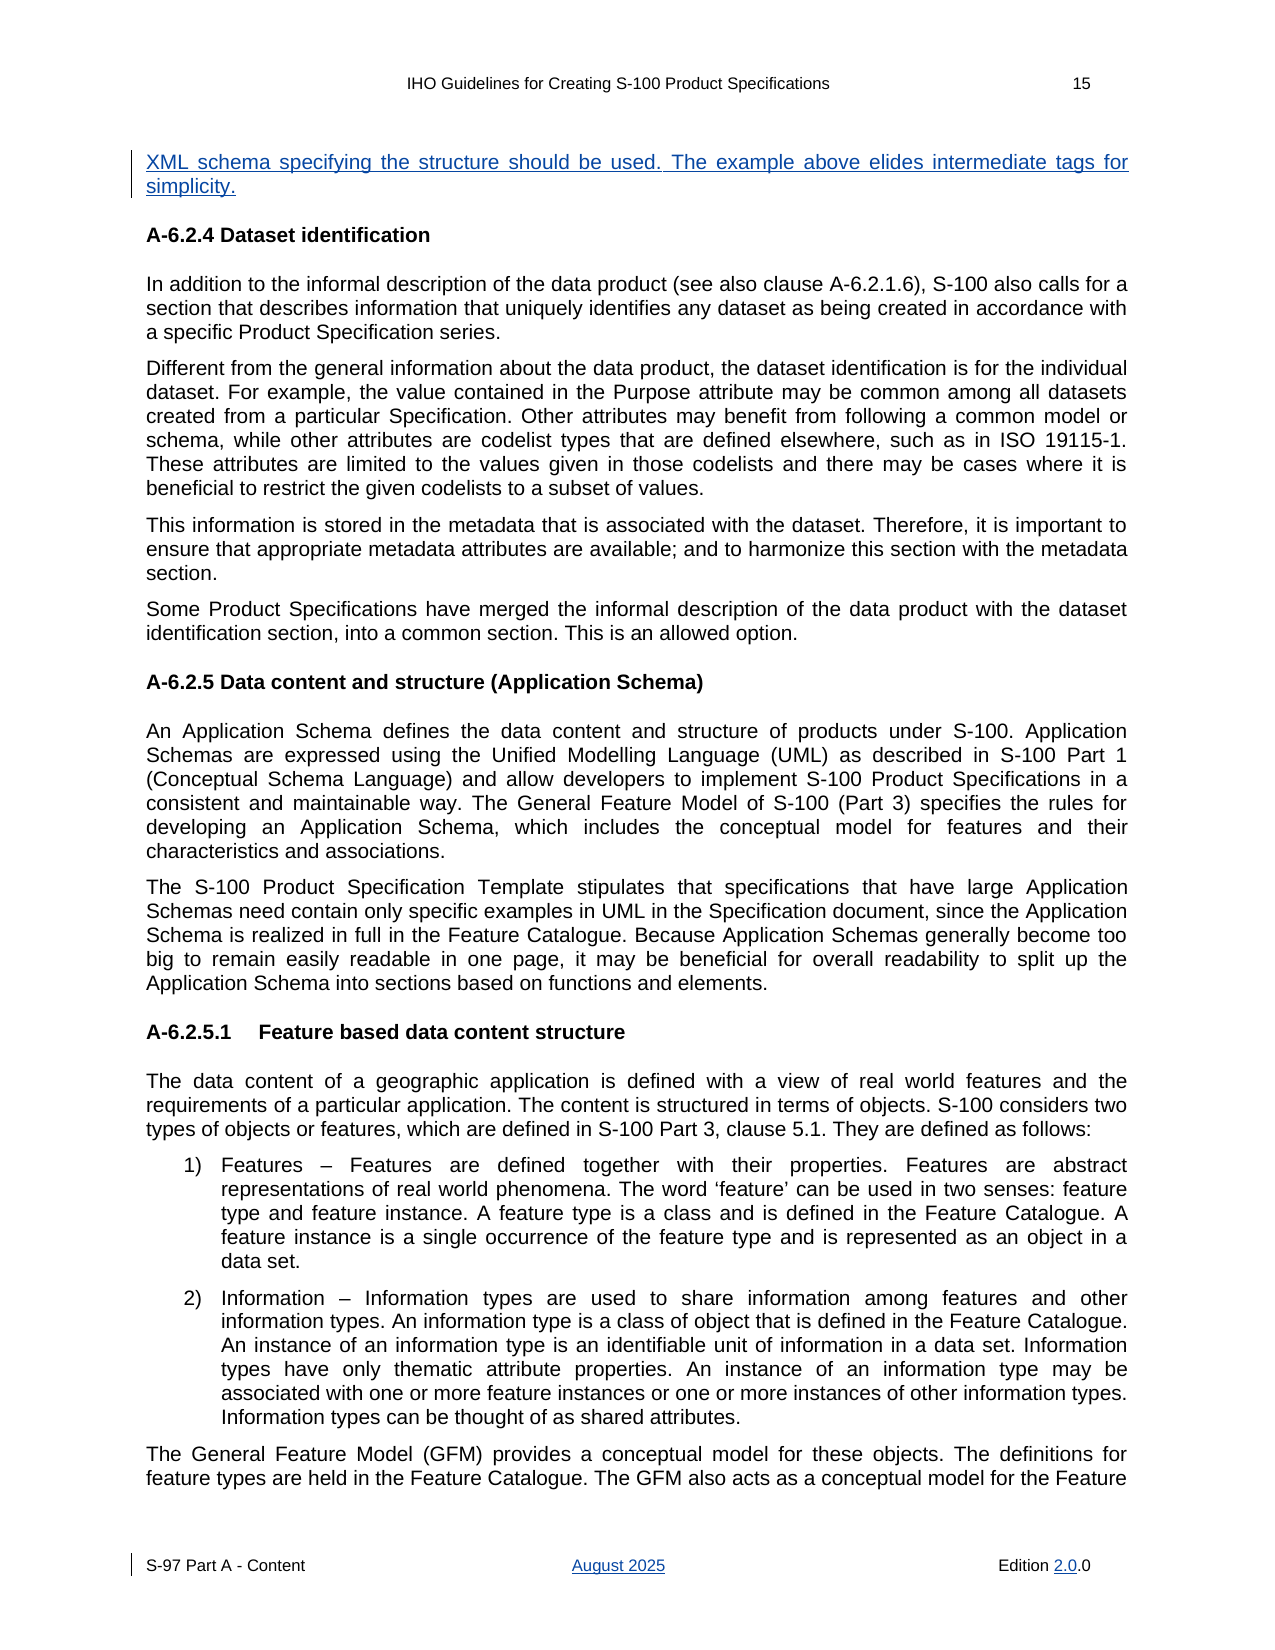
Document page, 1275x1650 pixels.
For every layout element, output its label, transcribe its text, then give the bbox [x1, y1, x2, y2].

list Features – Features are defined together with their properties. Features are abstract representations of real world phenomena. The word ‘feature’ can be used in two senses: feature type and feature instance. A feature type is a class and is defined in the Feature Catalogue. A feature instance is a single occurrence of the feature type and is represented as an object in a data set. [183, 1153, 1129, 1273]
list The S-100 Product Specification Template stipulates that specifications that have large Application Schemas need contain only specific examples in UML in the Specification document, since the Application Schema is realized in full in the Feature Catalogue. Because Application Schemas generally become too big to remain easily readable in one page, it may be beneficial for overall readability to split up the Application Schema into sections based on functions and elements. [146, 875, 1129, 995]
list Different from the general information about the data product, the dataset identification is for the individual dataset. For example, the value contained in the Purpose attribute may be common among all datasets created from a particular Specification. Other attributes may benefit from following a common model or schema, while other attributes are codelist types that are defined elsewhere, such as in ISO 19115-1. These attributes are limited to the values given in those codelists and there may be cases where it is beneficial to restrict the given codelists to a subset of values. [146, 356, 1129, 500]
list This information is stored in the metadata that is associated with the dataset. Therefore, it is important to ensure that appropriate metadata attributes are available; and to harmonize this section with the metadata section. [146, 512, 1129, 584]
list Some Product Specifications have merged the informal description of the data product with the dataset identification section, into a common section. This is an allowed option. [146, 597, 1129, 645]
list Information – Information types are used to share information among features and other information types. An information type is a class of object that is defined in the Feature Catalogue. An instance of an information type is an identifiable unit of information in a data set. Information types have only thematic attribute properties. An instance of an information type may be associated with one or more feature instances or one or more instances of other information types. Information types can be thought of as shared attributes. [183, 1285, 1129, 1429]
subtitle Data content and structure (Application Schema) [146, 670, 1129, 694]
subtitle Feature based data content structure [146, 1020, 1129, 1044]
list The data content of a geographic application is defined with a view of real world features and the requirements of a particular application. The content is structured in terms of objects. S-100 considers two types of objects or features, which are defined in S-100 Part 3, clause 5.1. They are defined as follows: [146, 1069, 1129, 1141]
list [146, 1442, 1129, 1489]
subtitle Dataset identification [146, 223, 1129, 247]
list In addition to the informal description of the data product (see also clause A-6.2.1.6), S-100 also calls for a section that describes information that uniquely identifies any dataset as being created in accordance with a specific Product Specification series. [146, 272, 1129, 344]
list An Application Schema defines the data content and structure of products under S-100. Application Schemas are expressed using the Unified Modelling Language (UML) as described in S-100 Part 1 (Conceptual Schema Language) and allow developers to implement S-100 Product Specifications in a consistent and maintainable way. The General Feature Model of S-100 (Part 3) specifies the rules for developing an Application Schema, which includes the conceptual model for features and their characteristics and associations. [146, 719, 1129, 862]
